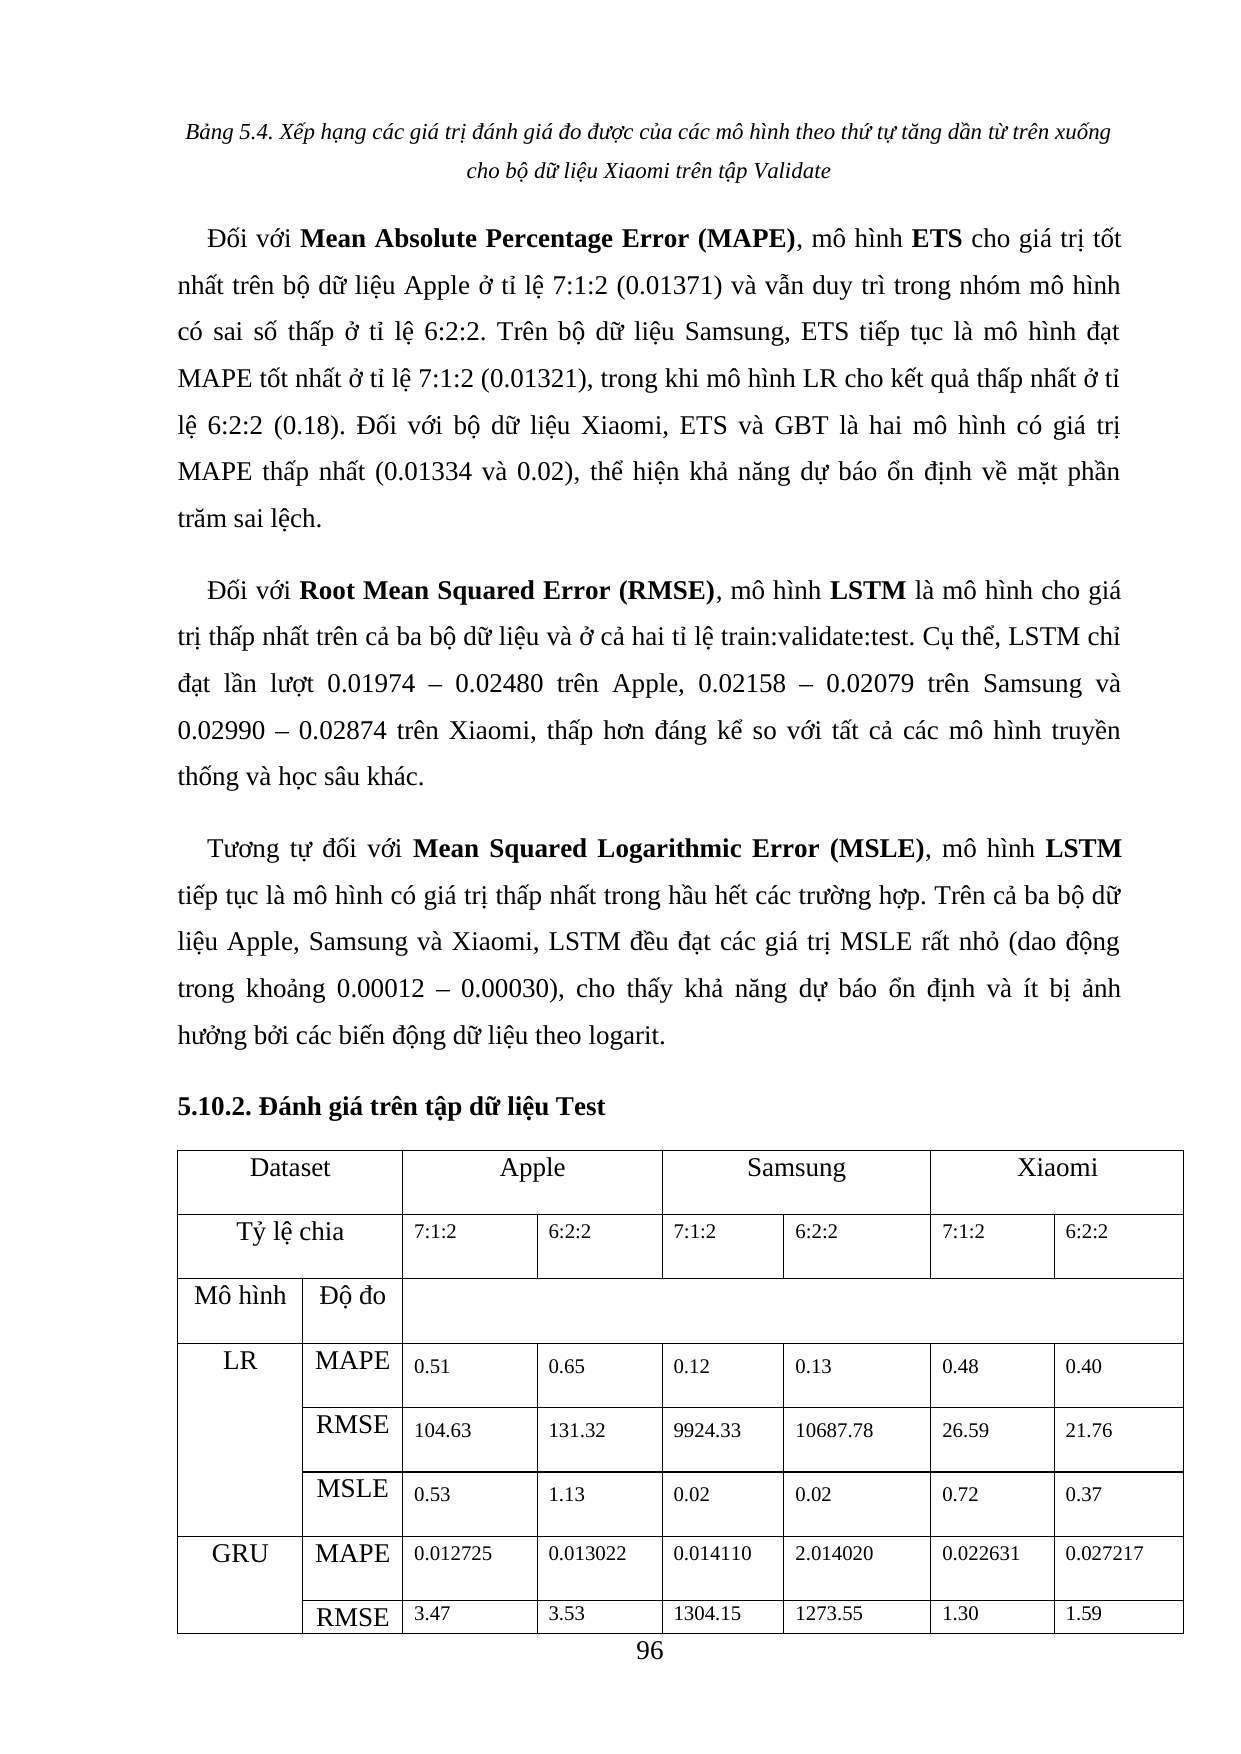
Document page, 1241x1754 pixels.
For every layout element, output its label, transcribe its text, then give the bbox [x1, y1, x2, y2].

table_cell Mô hình [178, 1279, 302, 1343]
table_cell MAPE [303, 1344, 402, 1407]
table_cell 21.76 [1055, 1408, 1183, 1471]
table_cell 0.027217 [1055, 1537, 1183, 1600]
subtitle 5.10.2. Đánh giá trên tập dữ liệu Test [177, 1090, 1122, 1122]
table_cell 0.37 [1055, 1473, 1183, 1536]
table_cell RMSE [303, 1408, 402, 1471]
table_cell 1304.15 [663, 1601, 783, 1632]
subtitle Bảng 5.4. Xếp hạng các giá trị đánh giá đo được của các mô hình theo thứ tự tăng dần từ trên xuống cho bộ dữ liệu Xiaomi trên tập Validate [177, 118, 1122, 184]
table_cell 26.59 [931, 1408, 1054, 1471]
table_cell 131.32 [538, 1408, 662, 1471]
table_cell 0.72 [931, 1473, 1054, 1536]
table_header Samsung [663, 1151, 930, 1214]
table_cell 6:2:2 [784, 1215, 930, 1278]
table_cell GRU [178, 1537, 302, 1632]
table_cell 7:1:2 [403, 1215, 537, 1278]
table_cell 1273.55 [784, 1601, 930, 1632]
table_cell 0.12 [663, 1344, 783, 1407]
table_cell 0.02 [663, 1473, 783, 1536]
table_cell 0.53 [403, 1473, 537, 1536]
table_cell 6:2:2 [538, 1215, 662, 1278]
text Tương tự đối với Mean Squared Logarithmic Error (MSLE), mô hình LSTM tiếp tục là mô hình có giá trị thấp nhất trong hầu hết các trường hợp. Trên cả ba bộ dữ liệu Apple, Samsung và Xiaomi, LSTM đều đạt các giá trị MSLE rất nhỏ (dao động trong khoảng 0.00012 – 0.00030), cho thấy khả năng dự báo ổn định và ít bị ảnh hưởng bởi các biến động dữ liệu theo logarit. [177, 832, 1122, 1050]
table_cell 0.014110 [663, 1537, 783, 1600]
table_cell Độ đo [303, 1279, 402, 1343]
table_cell 2.014020 [784, 1537, 930, 1600]
table_cell 0.013022 [538, 1537, 662, 1600]
table_header Apple [403, 1151, 662, 1214]
table_cell 0.51 [403, 1344, 537, 1407]
table_cell 10687.78 [784, 1408, 930, 1471]
table_cell 3.47 [403, 1601, 537, 1632]
table_cell MSLE [303, 1473, 402, 1536]
table_cell 104.63 [403, 1408, 537, 1471]
table_cell 0.02 [784, 1473, 930, 1536]
table_cell 1.59 [1055, 1601, 1183, 1632]
table_cell 0.48 [931, 1344, 1054, 1407]
table_cell 7:1:2 [663, 1215, 783, 1278]
table_cell 0.40 [1055, 1344, 1183, 1407]
table_cell [403, 1279, 1183, 1343]
table_cell LR [178, 1344, 302, 1536]
table_cell 0.65 [538, 1344, 662, 1407]
table_cell 7:1:2 [931, 1215, 1054, 1278]
table_cell 0.012725 [403, 1537, 537, 1600]
table_cell 0.022631 [931, 1537, 1054, 1600]
table_cell 1.13 [538, 1473, 662, 1536]
table_cell Tỷ lệ chia [178, 1215, 402, 1278]
table_cell 0.13 [784, 1344, 930, 1407]
text Đối với Mean Absolute Percentage Error (MAPE), mô hình ETS cho giá trị tốt nhất trên bộ dữ liệu Apple ở tỉ lệ 7:1:2 (0.01371) và vẫn duy trì trong nhóm mô hình có sai số thấp ở tỉ lệ 6:2:2. Trên bộ dữ liệu Samsung, ETS tiếp tục là mô hình đạt MAPE tốt nhất ở tỉ lệ 7:1:2 (0.01321), trong khi mô hình LR cho kết quả thấp nhất ở tỉ lệ 6:2:2 (0.18). Đối với bộ dữ liệu Xiaomi, ETS và GBT là hai mô hình có giá trị MAPE thấp nhất (0.01334 và 0.02), thể hiện khả năng dự báo ổn định về mặt phần trăm sai lệch. [177, 222, 1122, 533]
text Đối với Root Mean Squared Error (RMSE), mô hình LSTM là mô hình cho giá trị thấp nhất trên cả ba bộ dữ liệu và ở cả hai tỉ lệ train:validate:test. Cụ thể, LSTM chỉ đạt lần lượt 0.01974 – 0.02480 trên Apple, 0.02158 – 0.02079 trên Samsung và 0.02990 – 0.02874 trên Xiaomi, thấp hơn đáng kể so với tất cả các mô hình truyền thống và học sâu khác. [177, 574, 1122, 792]
table_cell 3.53 [538, 1601, 662, 1632]
table_cell MAPE [303, 1537, 402, 1600]
table_cell RMSE [303, 1601, 402, 1632]
table_header Dataset [178, 1151, 402, 1214]
table_header Xiaomi [931, 1151, 1183, 1214]
table_cell 6:2:2 [1055, 1215, 1183, 1278]
table_cell 1.30 [931, 1601, 1054, 1632]
table_cell 9924.33 [663, 1408, 783, 1471]
